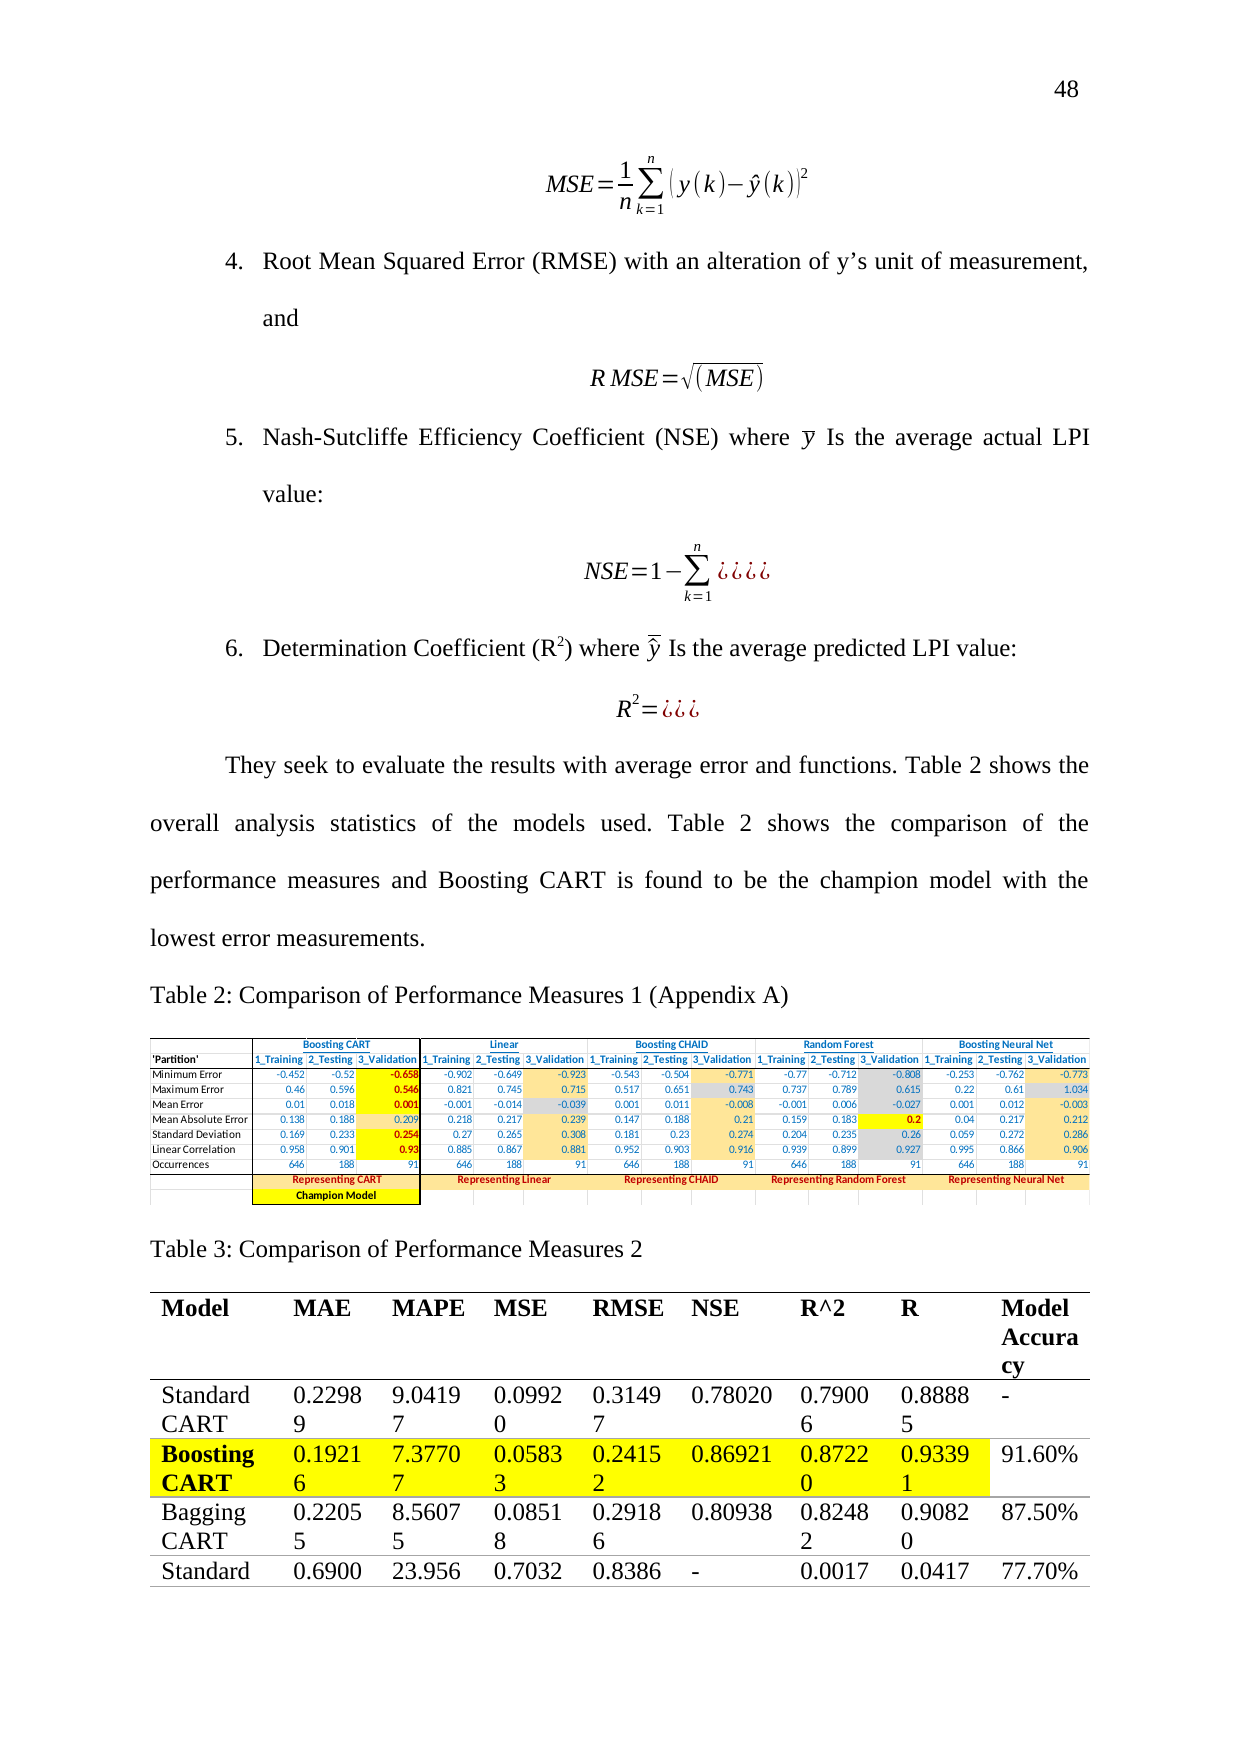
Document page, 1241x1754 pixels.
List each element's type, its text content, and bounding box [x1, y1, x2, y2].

table_header MAE [282, 1293, 381, 1379]
table_cell 0.88885 [889, 1380, 990, 1438]
list Nash-Sutcliffe Efficiency Coefficient (NSE) where Is the average actual LPI value: [225, 422, 1090, 508]
table_cell 0.80938 [680, 1498, 789, 1555]
table_cell 77.70% [990, 1556, 1090, 1586]
table_cell 0.83860 [581, 1556, 680, 1586]
list Root Mean Squared Error (RMSE) with an alteration of y’s unit of measurement, and [225, 246, 1090, 332]
table_header R [889, 1293, 990, 1379]
table_cell - [990, 1380, 1090, 1438]
table_cell 0.70324 [482, 1556, 581, 1586]
table_cell 0.87220 [789, 1439, 889, 1496]
table_header RMSE [581, 1293, 680, 1379]
table_cell Standard CART [150, 1380, 282, 1438]
table_cell 9.04197 [381, 1380, 482, 1438]
text They seek to evaluate the results with average error and functions. Table 2 shows the overall analysis statistics of the models used. Table 2 shows the comparison of the performance measures and Boosting CART is found to be the champion model with the lowest error measurements. [150, 751, 1090, 952]
table_cell 0.24152 [581, 1439, 680, 1496]
table_cell 0.22989 [282, 1380, 381, 1438]
table_cell 0.00174 [789, 1556, 889, 1586]
table_cell 0.05833 [482, 1439, 581, 1496]
table_cell -0.71099 [680, 1556, 789, 1586]
table_cell 7.37707 [381, 1439, 482, 1496]
table_cell 0.90820 [889, 1498, 990, 1555]
table_cell 8.56075 [381, 1498, 482, 1555]
table_cell 0.69007 [282, 1556, 381, 1586]
table_cell 23.95666 [381, 1556, 482, 1586]
table_header Model Accuracy [990, 1293, 1090, 1379]
table_cell 0.22055 [282, 1498, 381, 1555]
table_cell 0.79006 [789, 1380, 889, 1438]
table_header Model [150, 1293, 282, 1379]
table_cell 0.04174 [889, 1556, 990, 1586]
table_cell 0.78020 [680, 1380, 789, 1438]
table_cell 0.08518 [482, 1498, 581, 1555]
table_cell Standard Linear [150, 1556, 282, 1586]
list Determination Coefficient (R2) where Is the average predicted LPI value: [225, 633, 1090, 662]
table_header MSE [482, 1293, 581, 1379]
text Table 2: Comparison of Performance Measures 1 (Appendix A) [150, 981, 1090, 1009]
text Table 3: Comparison of Performance Measures 2 [150, 1234, 1090, 1263]
table_cell 0.86921 [680, 1439, 789, 1496]
table_cell 0.82482 [789, 1498, 889, 1555]
table_cell 91.60% [990, 1439, 1090, 1496]
table_cell 0.19216 [282, 1439, 381, 1496]
table_header MAPE [381, 1293, 482, 1379]
table_cell Boosting CART [150, 1439, 282, 1496]
table_cell Bagging CART [150, 1498, 282, 1555]
table_cell 0.09920 [482, 1380, 581, 1438]
table_cell 0.93391 [889, 1439, 990, 1496]
table_cell 0.31497 [581, 1380, 680, 1438]
table_header NSE [680, 1293, 789, 1379]
table_cell 87.50% [990, 1498, 1090, 1555]
table_header R^2 [789, 1293, 889, 1379]
table_cell 0.29186 [581, 1498, 680, 1555]
